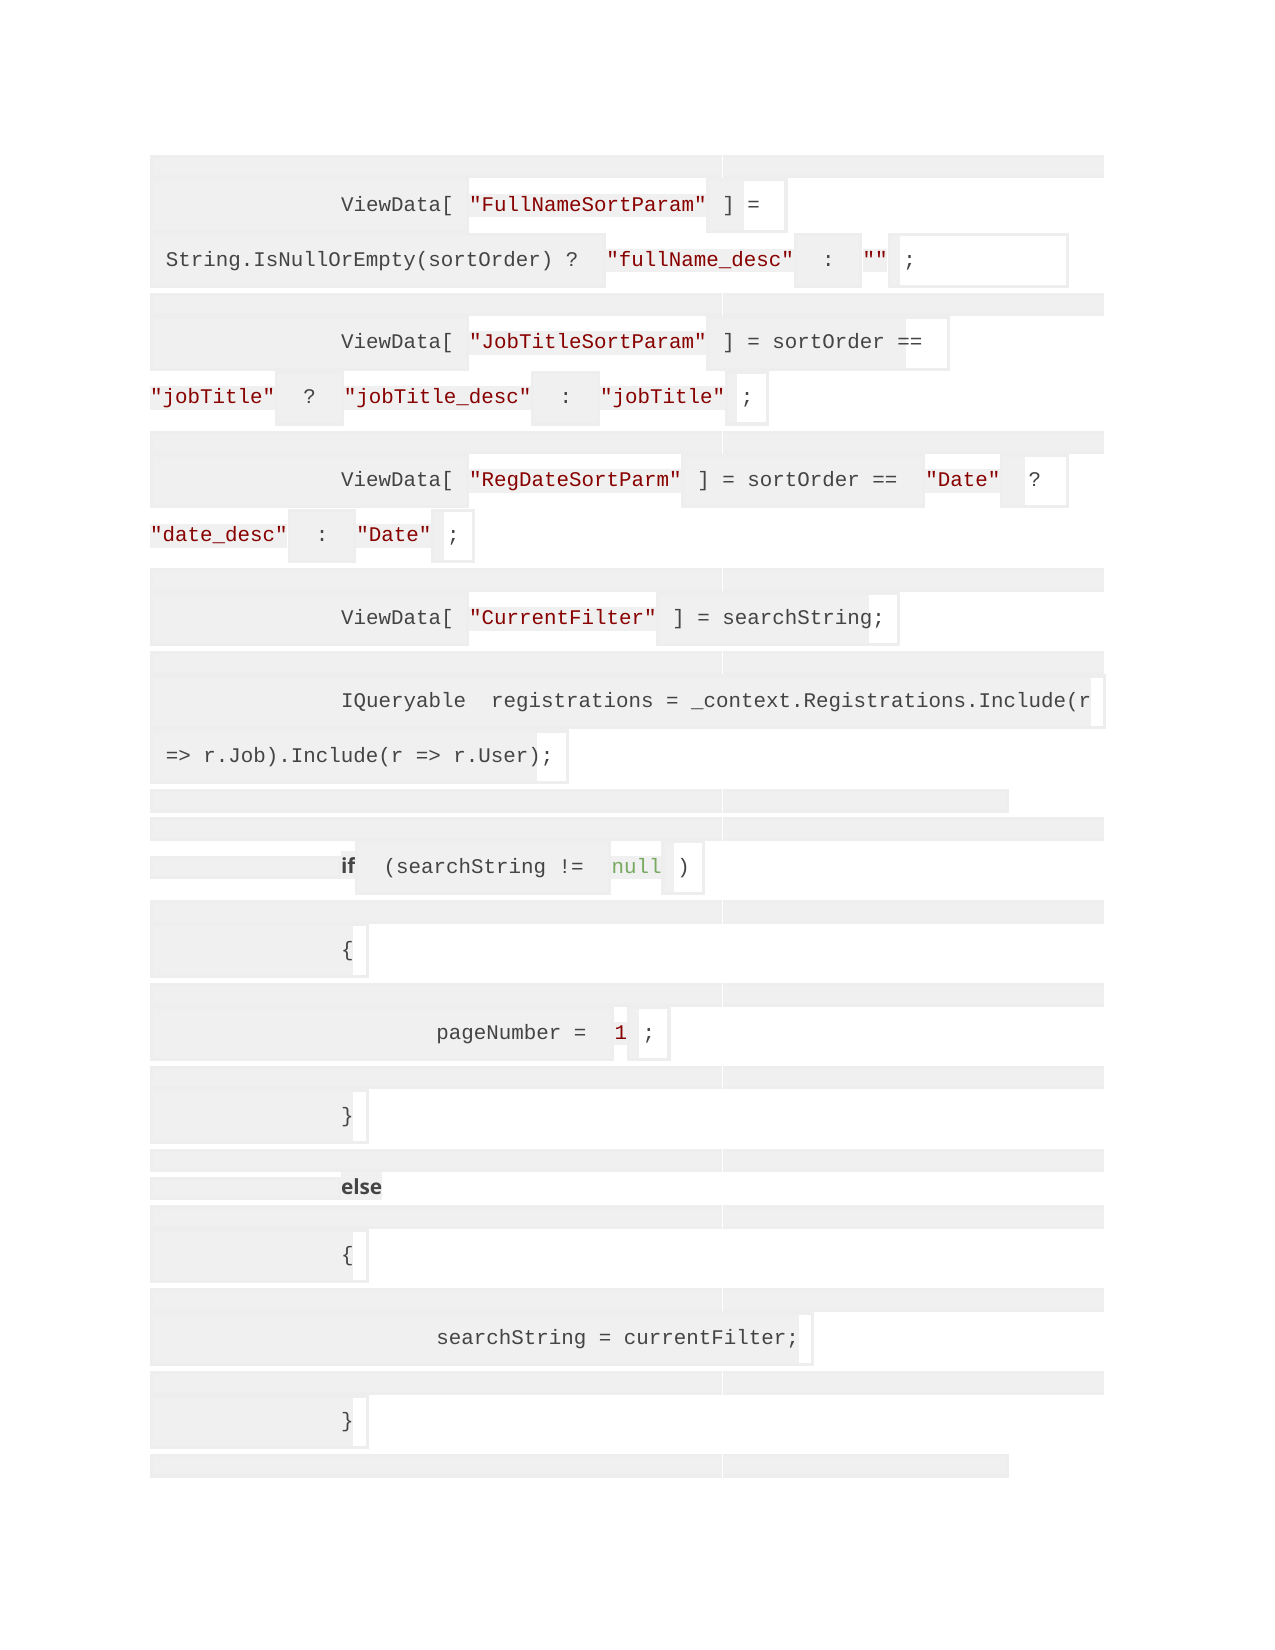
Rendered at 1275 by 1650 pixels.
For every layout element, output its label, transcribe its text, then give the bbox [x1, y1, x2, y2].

text ViewData["RegDateSortParm"] = sortOrder == "Date" ? "date_desc" : "Date"; [150, 426, 1125, 563]
text { [150, 895, 1125, 978]
text pageNumber = 1; [150, 978, 1125, 1061]
text else [150, 1144, 1125, 1200]
text } [150, 1366, 1125, 1449]
text { [150, 1200, 1125, 1283]
text if (searchString != null) [150, 812, 1125, 895]
text } [150, 1061, 1125, 1144]
text ViewData["FullNameSortParam"] = String.IsNullOrEmpty(sortOrder) ? "fullName_desc" : ""; [150, 150, 1125, 288]
text ViewData["JobTitleSortParam"] = sortOrder == "jobTitle" ? "jobTitle_desc" : "jobTitle"; [150, 288, 1125, 426]
text ViewData["CurrentFilter"] = searchString; [150, 563, 1125, 646]
text IQueryable registrations = _context.Registrations.Include(r => r.Job).Include(r => r.User); [150, 646, 1125, 784]
text searchString = currentFilter; [150, 1283, 1125, 1366]
